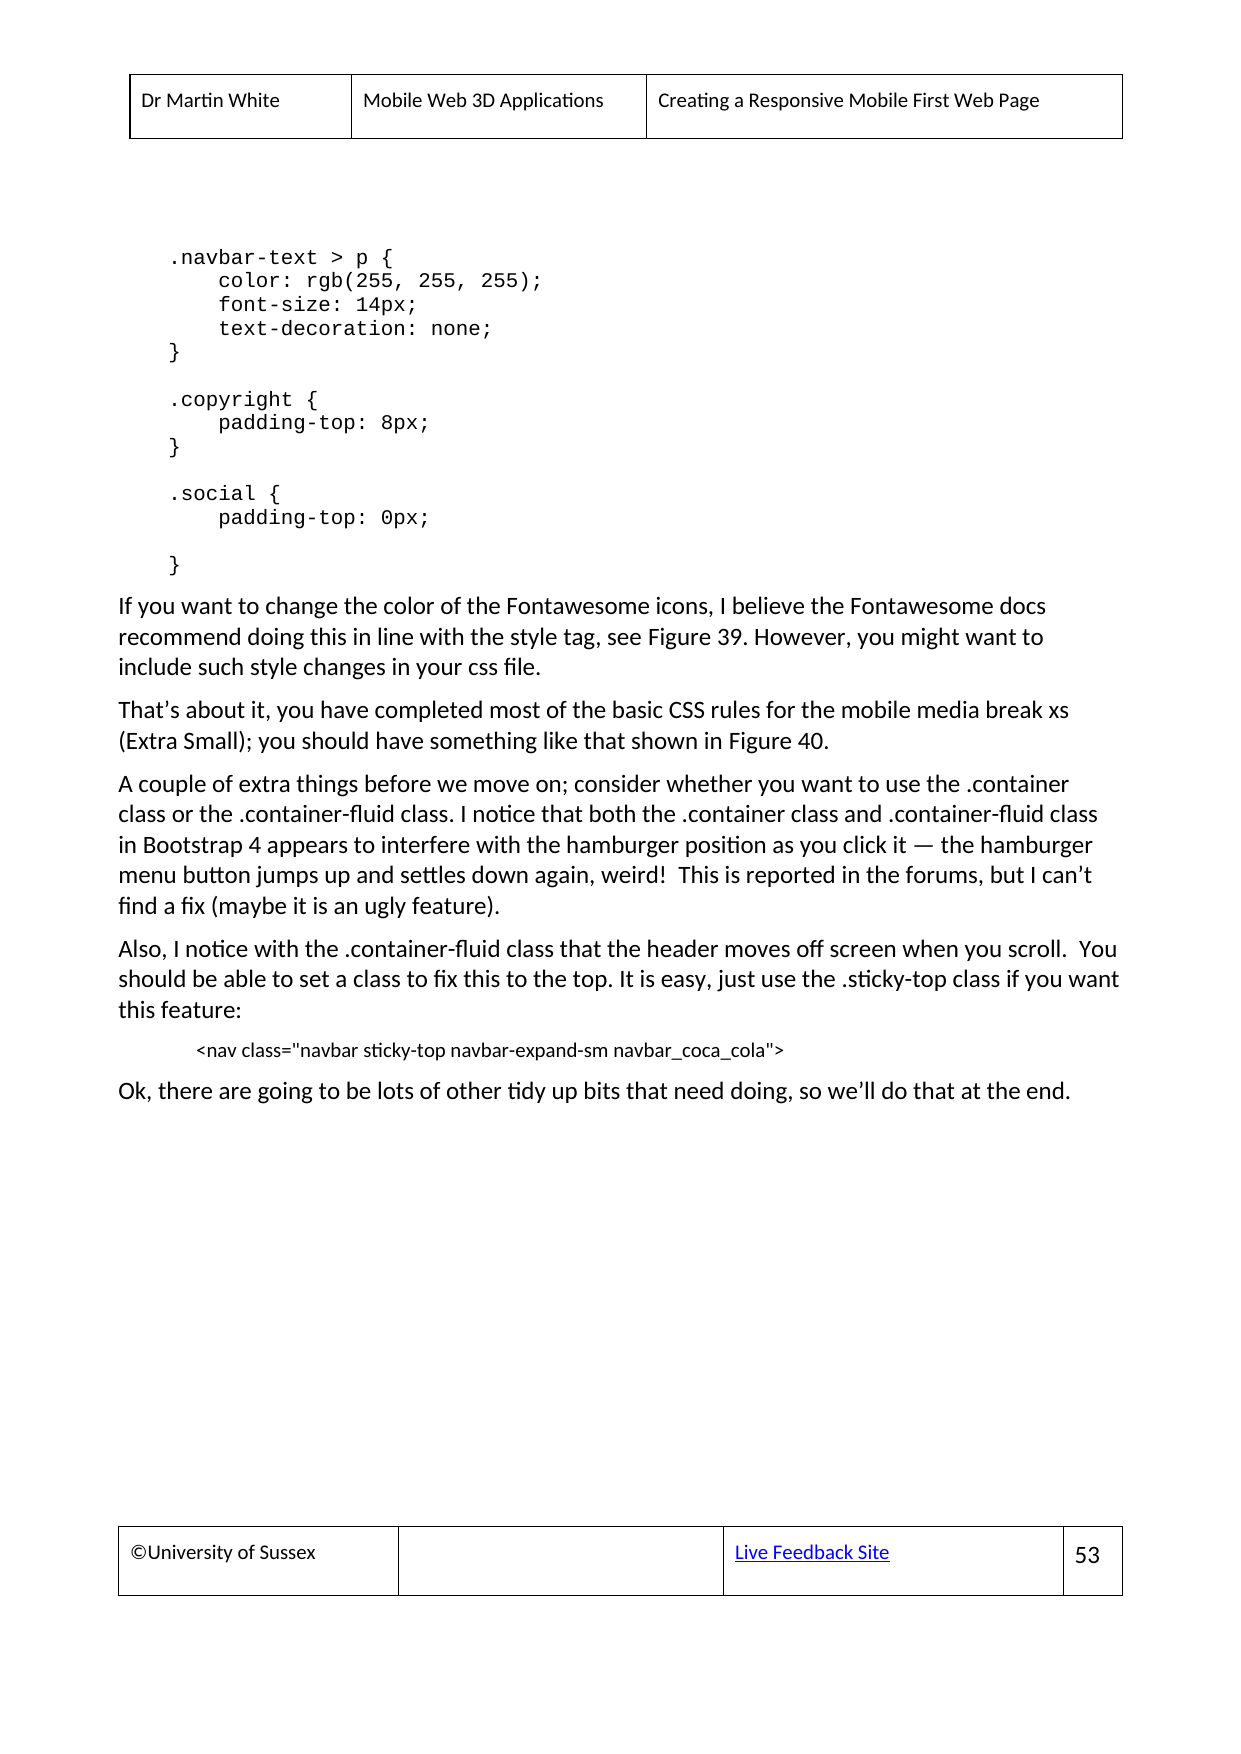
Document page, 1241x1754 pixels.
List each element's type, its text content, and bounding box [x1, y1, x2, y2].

text <nav class="navbar sticky-top navbar-expand-sm navbar_coca_cola"> [177, 1037, 1122, 1062]
text padding-top: 0px; [118, 507, 1122, 530]
text padding-top: 8px; [118, 412, 1122, 436]
text .navbar-text > p { [118, 247, 1122, 270]
text That’s about it, you have completed most of the basic CSS rules for the mobile media break xs (Extra Small); you should have something like that shown in Figure 40. [118, 694, 1122, 755]
text .social { [118, 483, 1122, 507]
text .copyright { [118, 388, 1122, 412]
text Also, I notice with the .container-fluid class that the header moves off screen when you scroll. You should be able to set a class to fix this to the top. It is easy, just use the .sticky-top class if you want this feature: [118, 933, 1122, 1024]
text color: rgb(255, 255, 255); [118, 270, 1122, 294]
text If you want to change the color of the Fontawesome icons, I believe the Fontawesome docs recommend doing this in line with the style tag, see Figure 39. However, you might want to include such style changes in your css file. [118, 590, 1122, 682]
text } [118, 554, 1122, 578]
text } [118, 436, 1122, 459]
text text-decoration: none; [118, 318, 1122, 341]
text } [118, 341, 1122, 365]
text Ok, there are going to be lots of other tidy up bits that need doing, so we’ll do that at the end. [118, 1075, 1122, 1105]
text A couple of extra things before we move on; consider whether you want to use the .container class or the .container-fluid class. I notice that both the .container class and .container-fluid class in Bootstrap 4 appears to interfere with the hamburger position as you click it — the hamburger menu button jumps up and settles down again, weird! This is reported in the forums, but I can’t find a fix (maybe it is an ugly feature). [118, 768, 1122, 920]
text font-size: 14px; [118, 294, 1122, 318]
